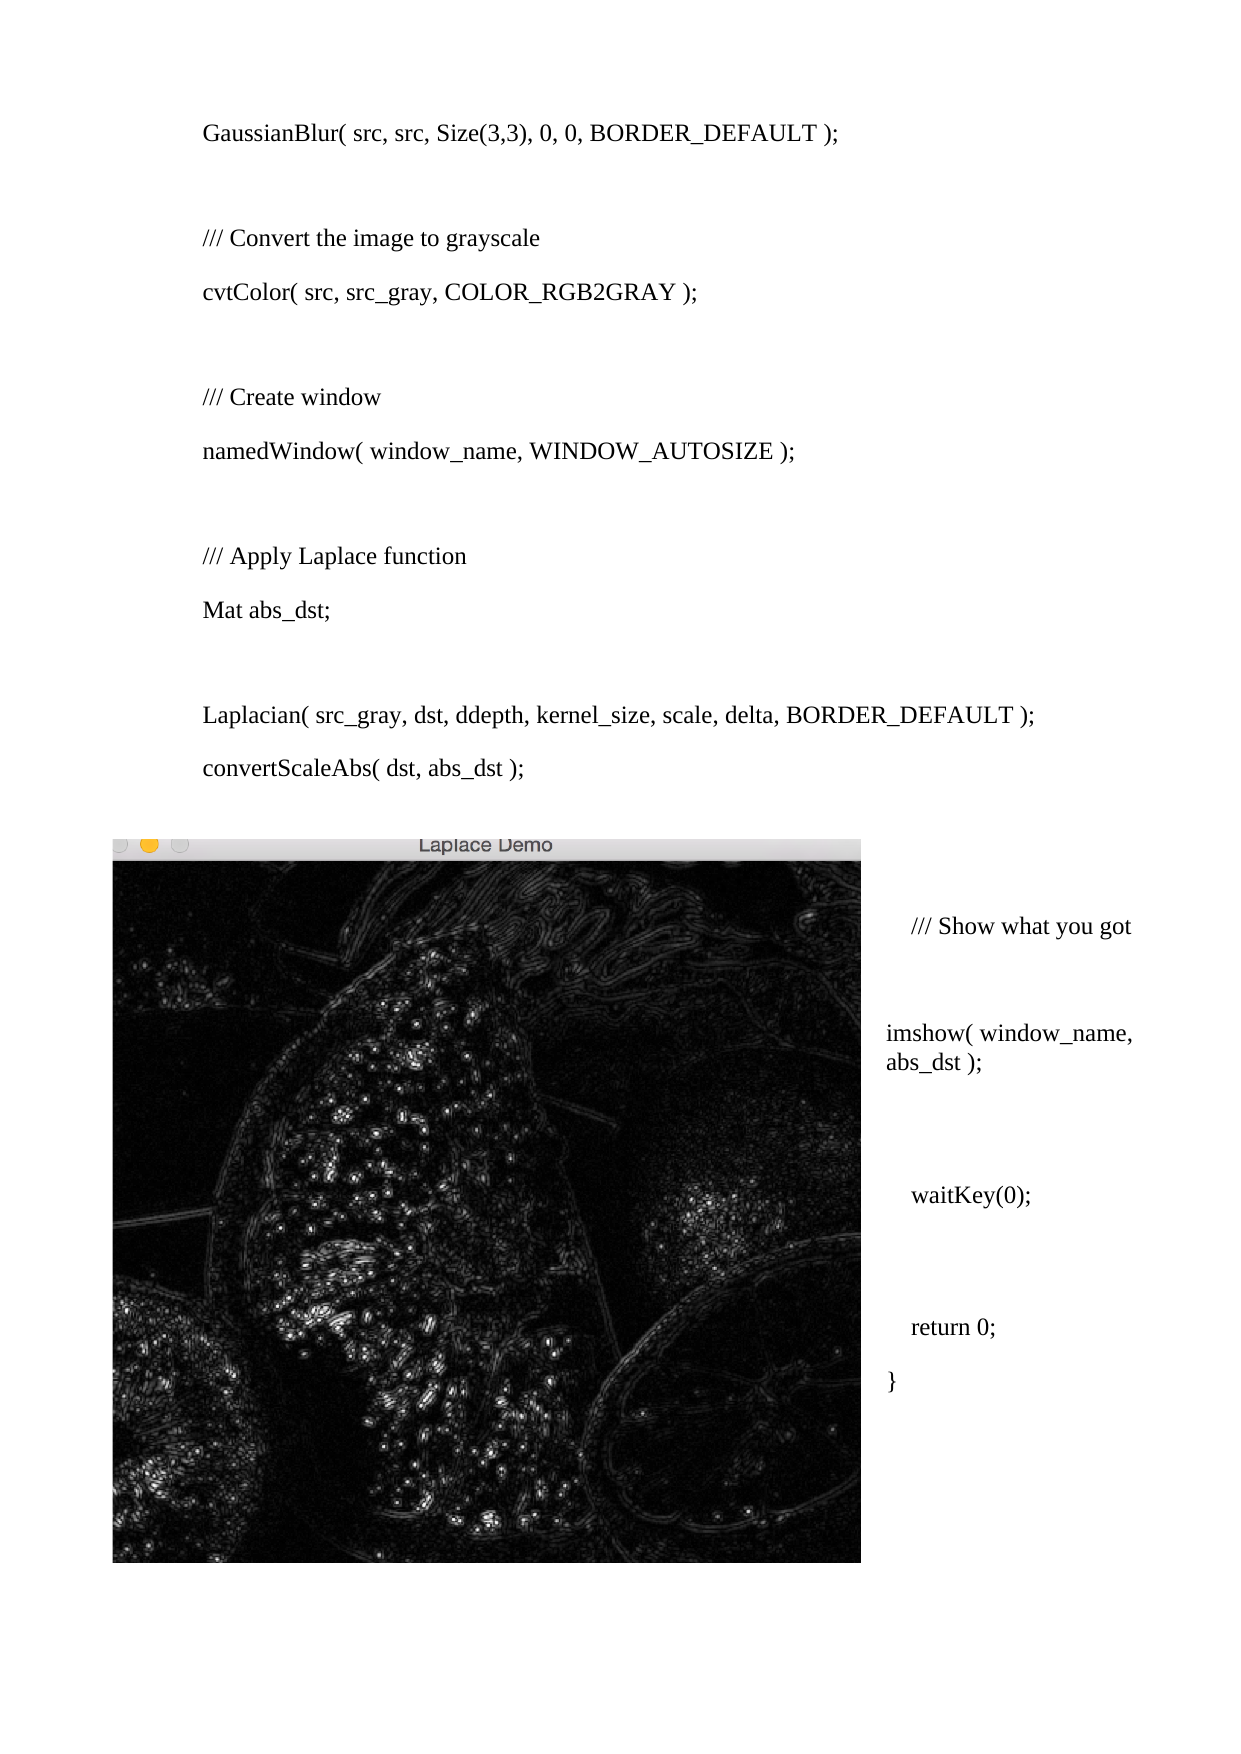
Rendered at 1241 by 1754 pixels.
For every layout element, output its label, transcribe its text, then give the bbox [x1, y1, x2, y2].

text } [861, 1366, 1152, 1395]
text Laplacian( src_gray, dst, ddepth, kernel_size, scale, delta, BORDER_DEFAULT ); [177, 700, 1152, 728]
text namedWindow( window_name, WINDOW_AUTOSIZE ); [177, 436, 1152, 464]
text /// Create window [177, 382, 1152, 411]
text cvtColor( src, src_gray, COLOR_RGB2GRAY ); [177, 277, 1152, 306]
text /// Apply Laplace function [177, 541, 1152, 570]
text convertScaleAbs( dst, abs_dst ); [177, 753, 1152, 782]
text /// Show what you got [861, 911, 1152, 940]
text imshow( window_name, abs_dst ); [861, 965, 1152, 1076]
text return 0; [861, 1312, 1152, 1341]
text GaussianBlur( src, src, Size(3,3), 0, 0, BORDER_DEFAULT ); [177, 118, 1152, 147]
text /// Convert the image to grayscale [177, 223, 1152, 252]
picture [111, 839, 861, 1563]
text Mat abs_dst; [177, 595, 1152, 623]
text waitKey(0); [861, 1180, 1152, 1208]
